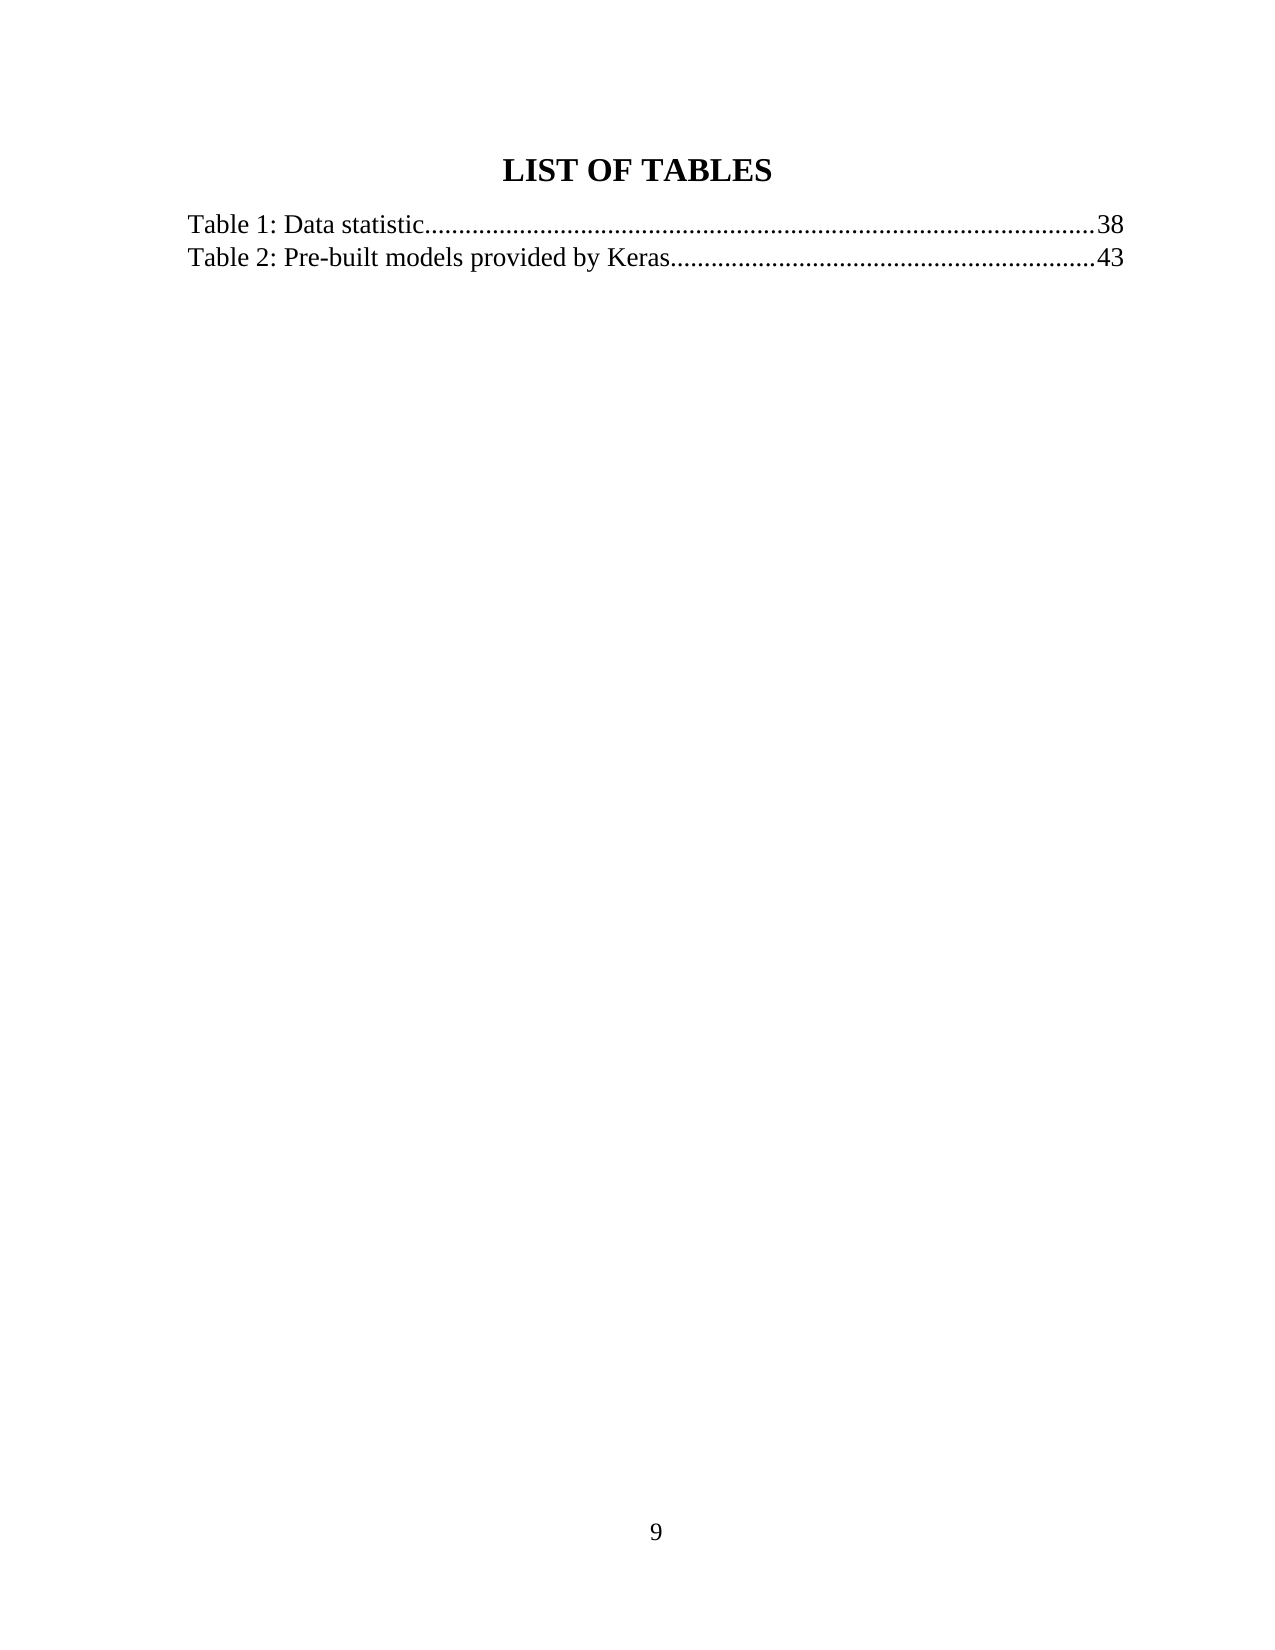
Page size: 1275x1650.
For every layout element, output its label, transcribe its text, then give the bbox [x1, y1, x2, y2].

text LIST OF TABLES [150, 150, 1125, 188]
text Table 1: Data statistic 38 [150, 208, 1125, 239]
text Table 2: Pre-built models provided by Keras 43 [150, 242, 1125, 273]
